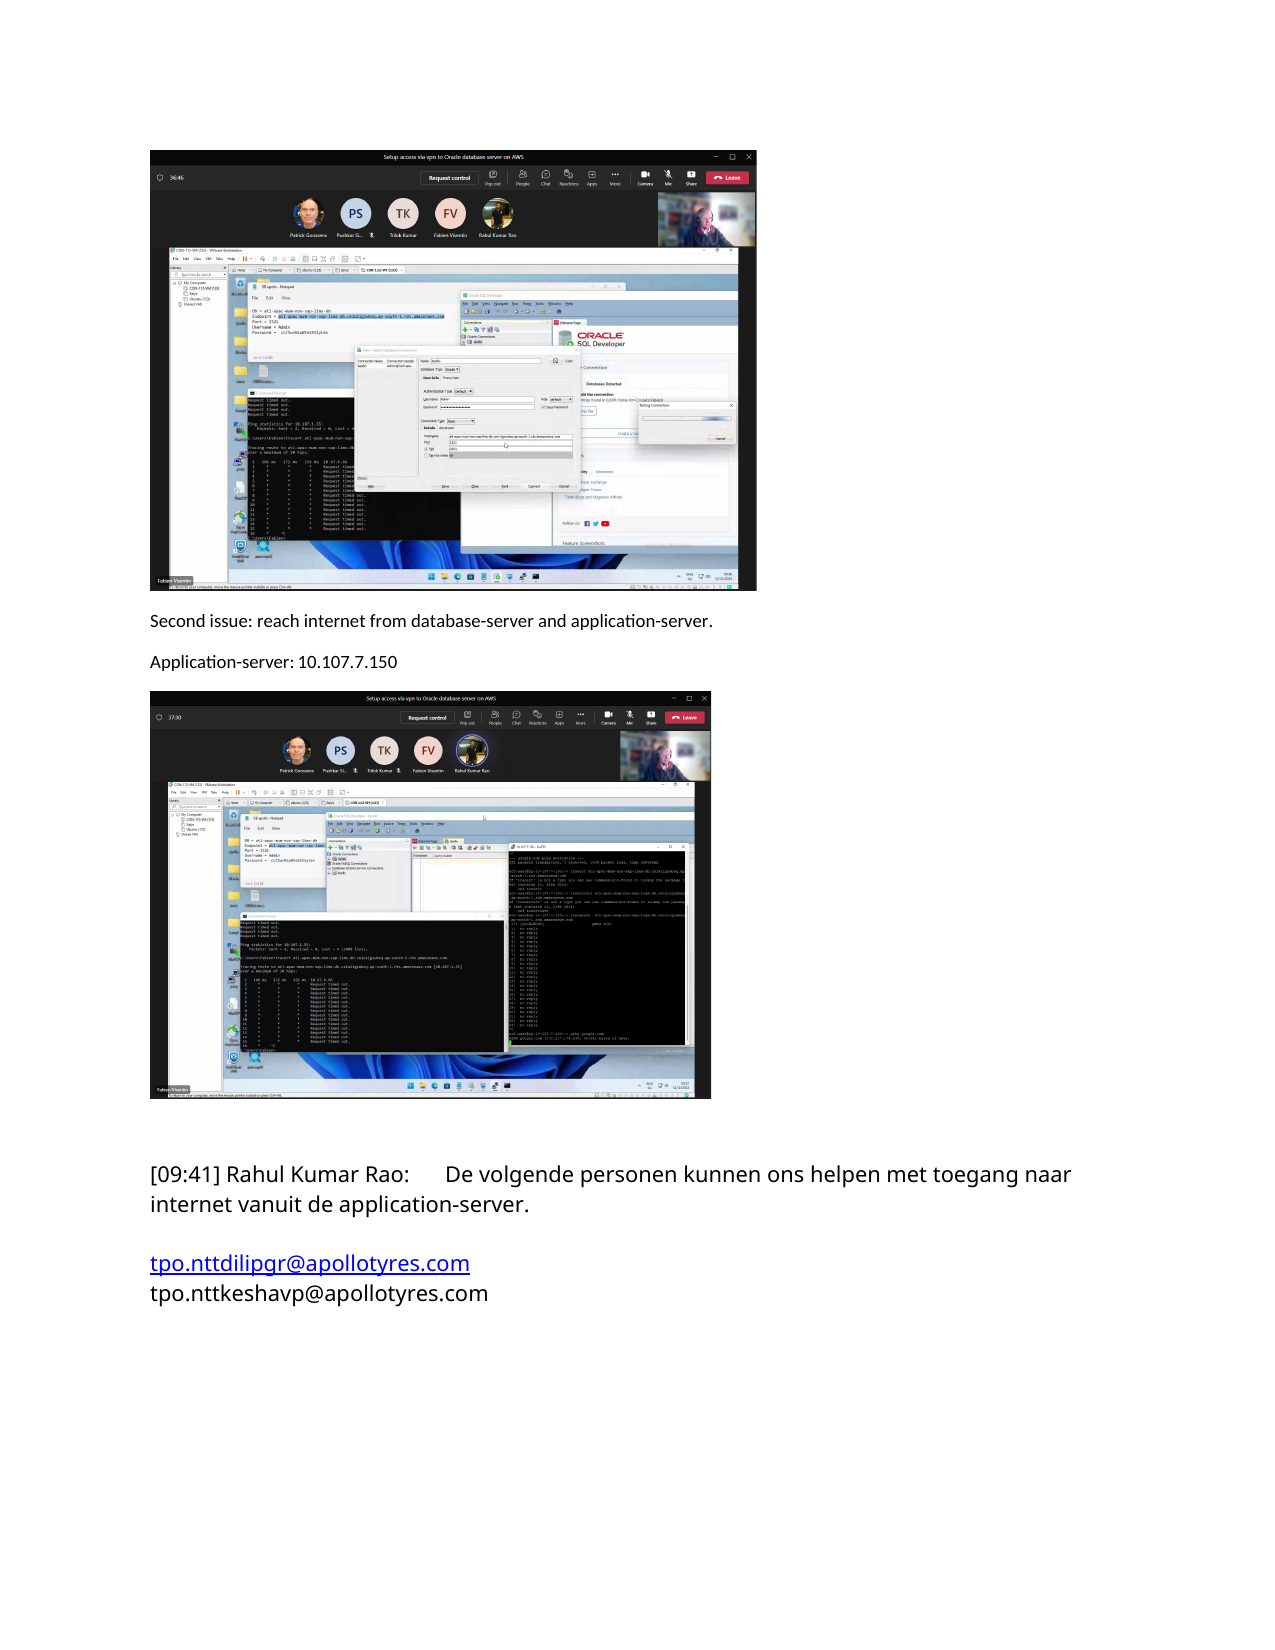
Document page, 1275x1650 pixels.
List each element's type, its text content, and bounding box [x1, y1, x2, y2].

picture [150, 691, 712, 1099]
text tpo.nttdilipgr@apollotyres.com tpo.nttkeshavp@apollotyres.com [150, 1248, 1125, 1307]
text [09:41] Rahul Kumar Rao: De volgende personen kunnen ons helpen met toegang naar internet vanuit de application-server. [150, 1159, 1125, 1218]
text Application-server: 10.107.7.150 [150, 650, 1125, 673]
text Second issue: reach internet from database-server and application-server. [150, 609, 1125, 632]
picture [150, 150, 757, 591]
